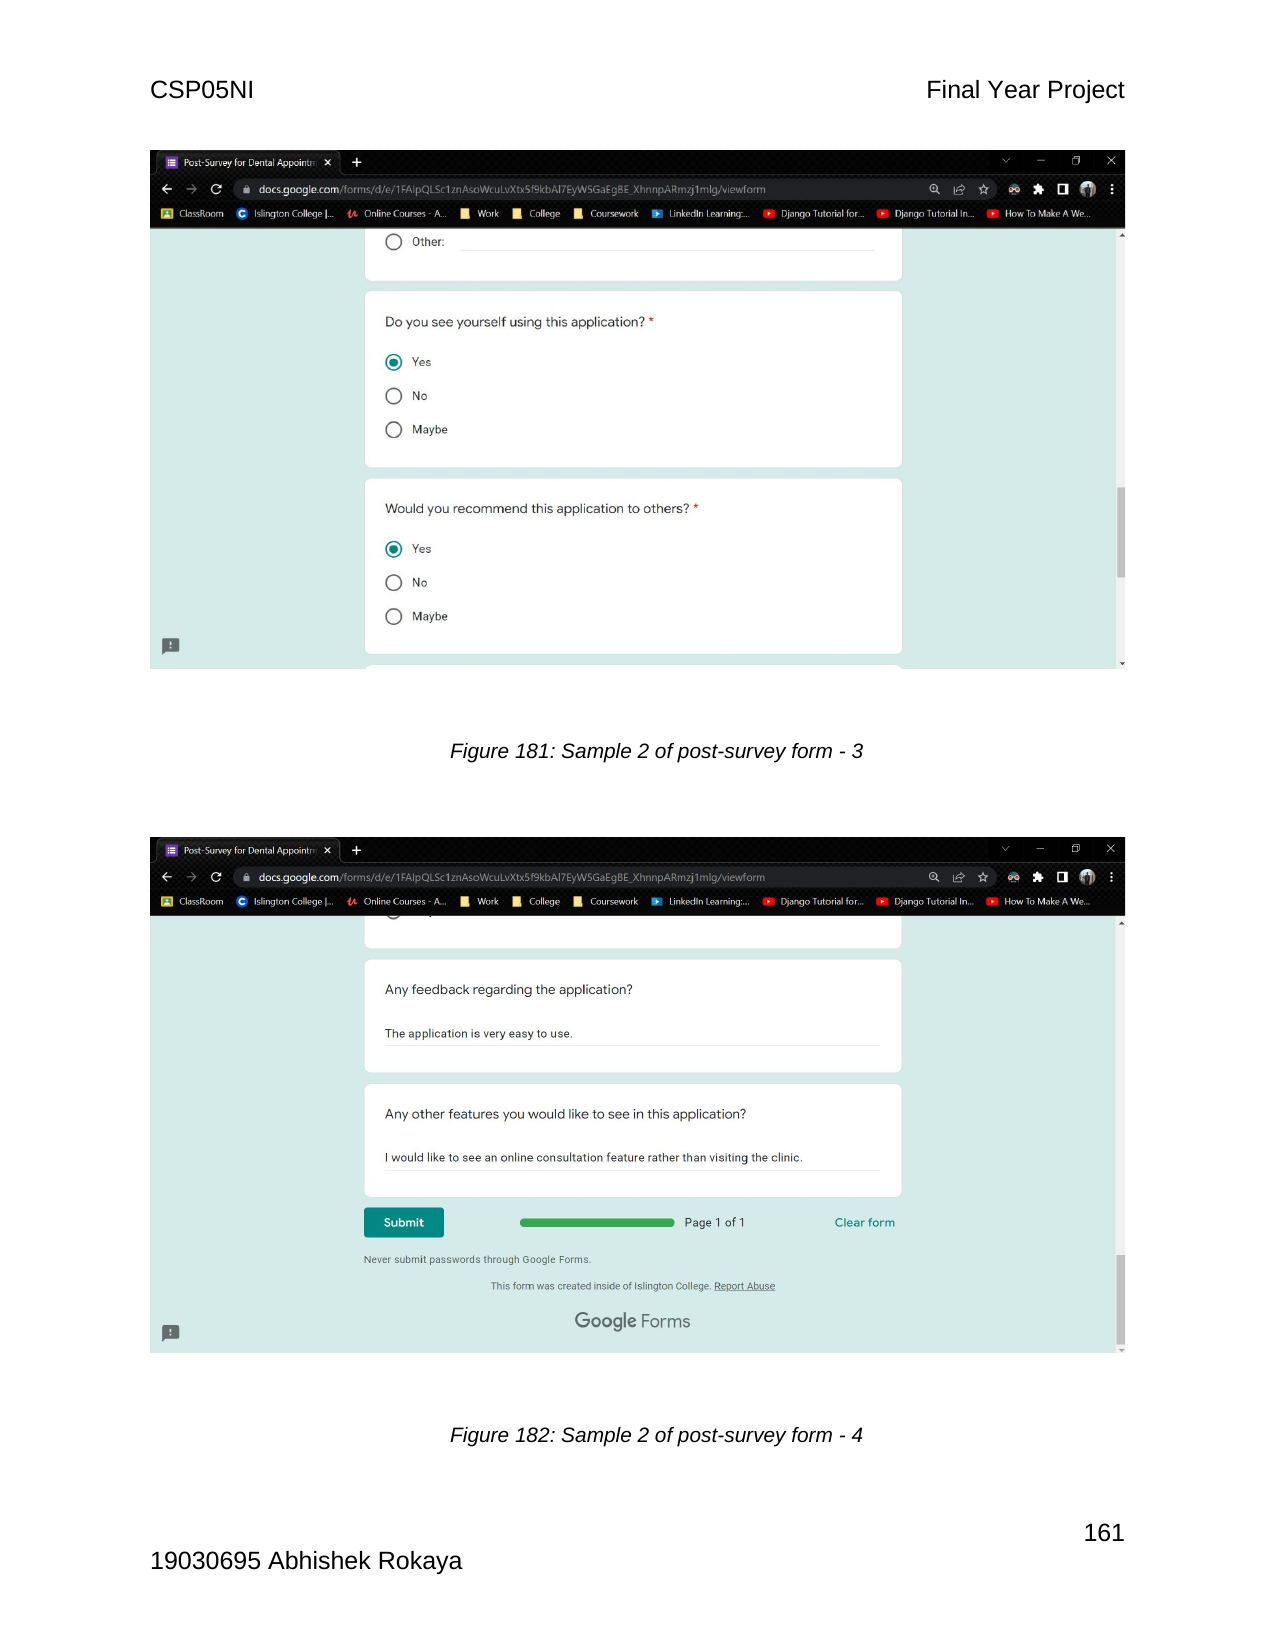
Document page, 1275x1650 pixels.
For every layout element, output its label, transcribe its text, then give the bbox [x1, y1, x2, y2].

picture [150, 150, 1125, 669]
picture [150, 837, 1125, 1353]
text Figure 182: Sample 2 of post-survey form - 4 [375, 1423, 1125, 1447]
text Figure 181: Sample 2 of post-survey form - 3 [375, 739, 1125, 763]
